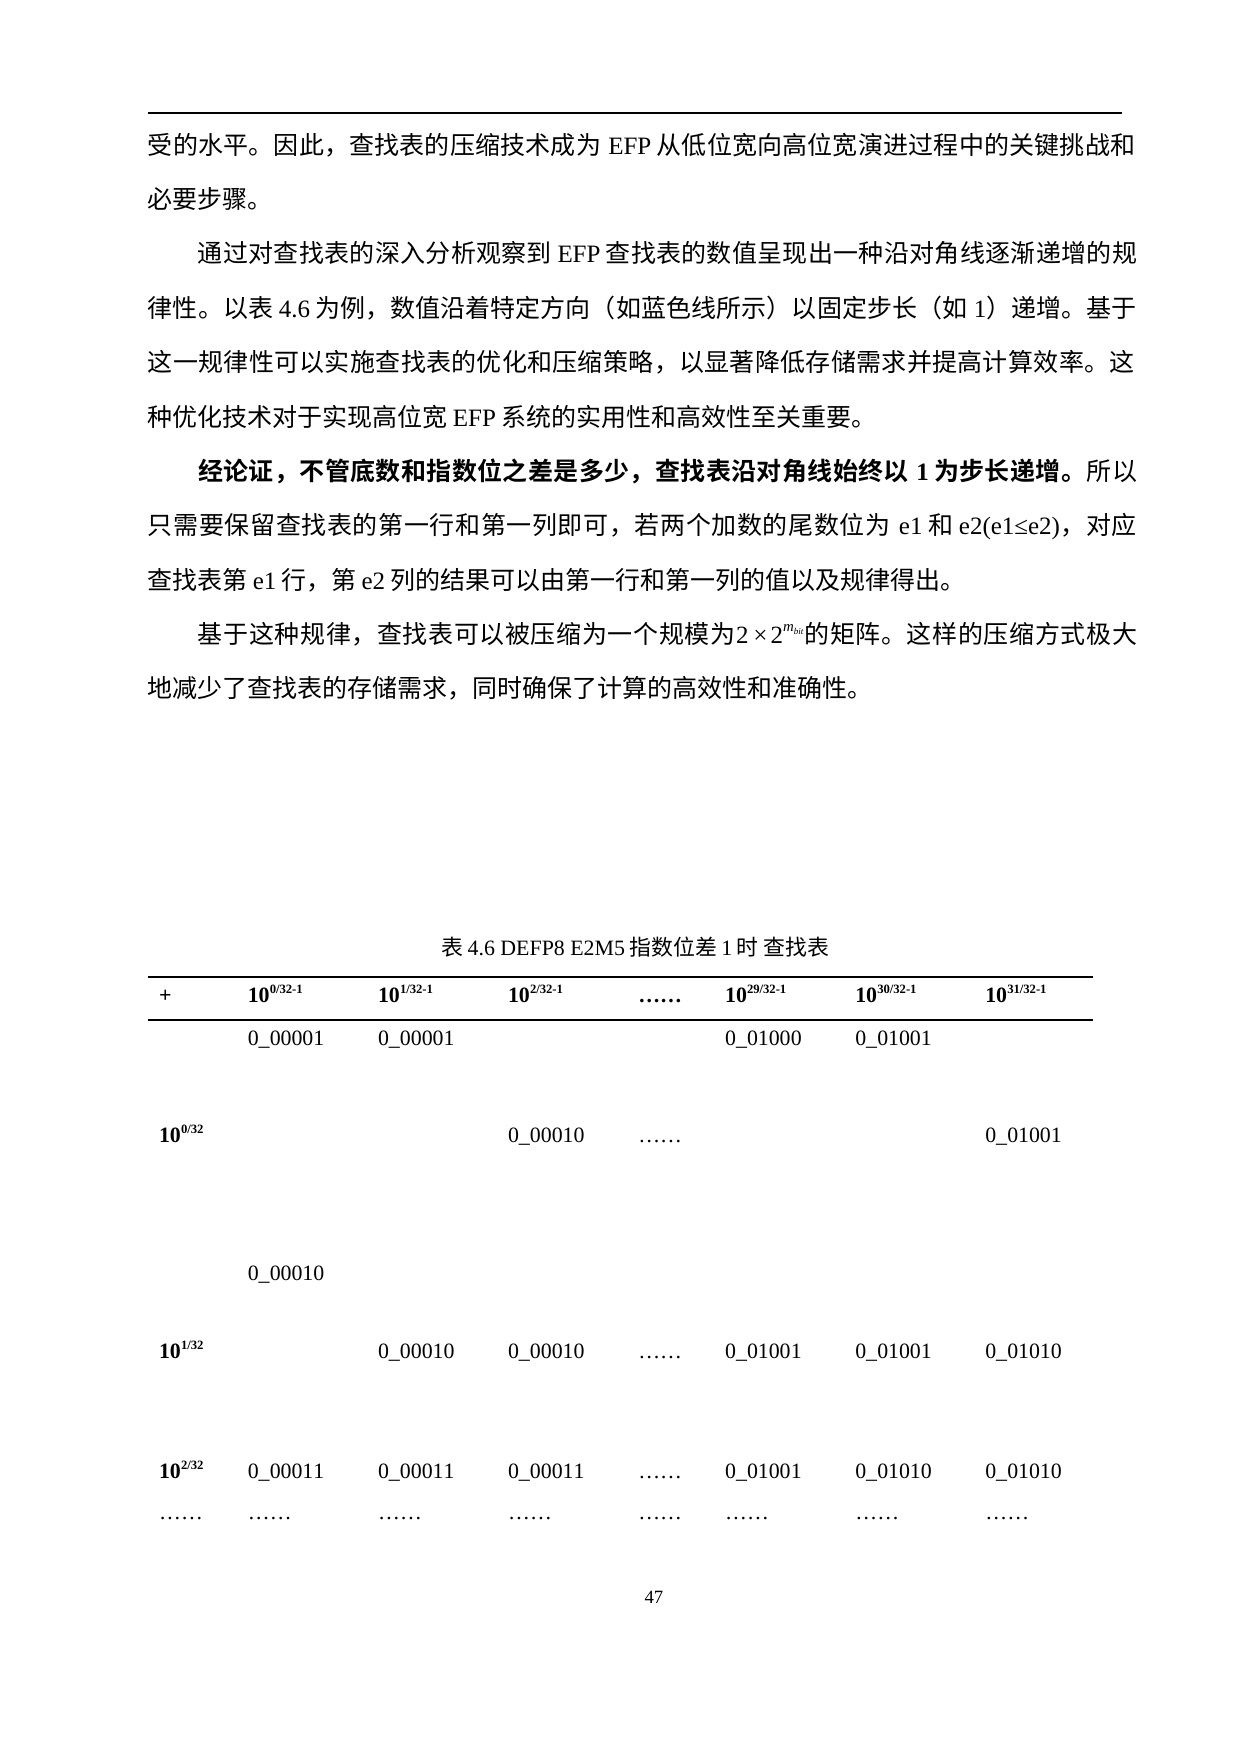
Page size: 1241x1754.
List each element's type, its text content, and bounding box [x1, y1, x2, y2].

table_cell …… [236, 1495, 367, 1536]
table_header 101/32-1 [367, 978, 497, 1019]
table_cell 0_01001 [714, 1255, 844, 1453]
table_cell …… [844, 1495, 974, 1536]
table_cell 0_01001 [844, 1021, 974, 1255]
table_header 1029/32-1 [714, 978, 844, 1019]
table_cell …… [714, 1495, 844, 1536]
table_cell 0_00011 [236, 1454, 367, 1494]
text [148, 125, 1137, 216]
table_header …… [627, 978, 714, 1019]
table_cell …… [627, 1495, 714, 1536]
table_cell 102/32 [148, 1454, 236, 1494]
table_cell 0_01010 [844, 1454, 974, 1494]
text 表4.6 DEFP8 E2M5指数位差1时 查找表 [148, 929, 1122, 963]
table_cell 0_00010 [367, 1255, 497, 1453]
table_header 1030/32-1 [844, 978, 974, 1019]
table_cell 0_01010 [974, 1454, 1093, 1494]
table_header 102/32-1 [497, 978, 627, 1019]
table_cell 0_00001 [236, 1021, 367, 1255]
table_cell …… [148, 1495, 236, 1536]
text 经论证，不管底数和指数位之差是多少，查找表沿对角线始终以1为步长递增。所以只需要保留查找表的第一行和第一列即可，若两个加数的尾数位为e1和e2(e1≤e2)，对应查找表第e1行，第e2列的结果可以由第一行和第一列的值以及规律得出。 [148, 451, 1137, 596]
table_cell …… [627, 1454, 714, 1494]
text 基于这种规律，查找表可以被压缩为一个规模为的矩阵。这样的压缩方式极大地减少了查找表的存储需求，同时确保了计算的高效性和准确性。 [148, 614, 1137, 705]
table_cell …… [974, 1495, 1093, 1536]
table_cell 0_01001 [974, 1021, 1093, 1255]
table_cell 101/32 [148, 1255, 236, 1453]
table_cell …… [497, 1495, 627, 1536]
table_header 1031/32-1 [974, 978, 1093, 1019]
table_cell 0_01000 [714, 1021, 844, 1255]
text 通过对查找表的深入分析观察到EFP查找表的数值呈现出一种沿对角线逐渐递增的规律性。以表4.6为例，数值沿着特定方向（如蓝色线所示）以固定步长（如1）递增。基于这一规律性可以实施查找表的优化和压缩策略，以显著降低存储需求并提高计算效率。这种优化技术对于实现高位宽EFP系统的实用性和高效性至关重要。 [148, 234, 1137, 433]
table_cell …… [627, 1021, 714, 1255]
table_cell 0_00010 [497, 1021, 627, 1255]
table_cell 0_00011 [497, 1454, 627, 1494]
table_cell 0_00010 [236, 1255, 367, 1453]
table_cell 0_00011 [367, 1454, 497, 1494]
table_cell 0_01010 [974, 1255, 1093, 1453]
table_cell …… [627, 1255, 714, 1453]
table_header + [148, 978, 236, 1019]
table_cell 0_01001 [714, 1454, 844, 1494]
table_header 100/32-1 [236, 978, 367, 1019]
table_cell 0_00001 [367, 1021, 497, 1255]
table_cell 0_01001 [844, 1255, 974, 1453]
table_cell 0_00010 [497, 1255, 627, 1453]
table_cell 100/32 [148, 1021, 236, 1255]
table_cell …… [367, 1495, 497, 1536]
